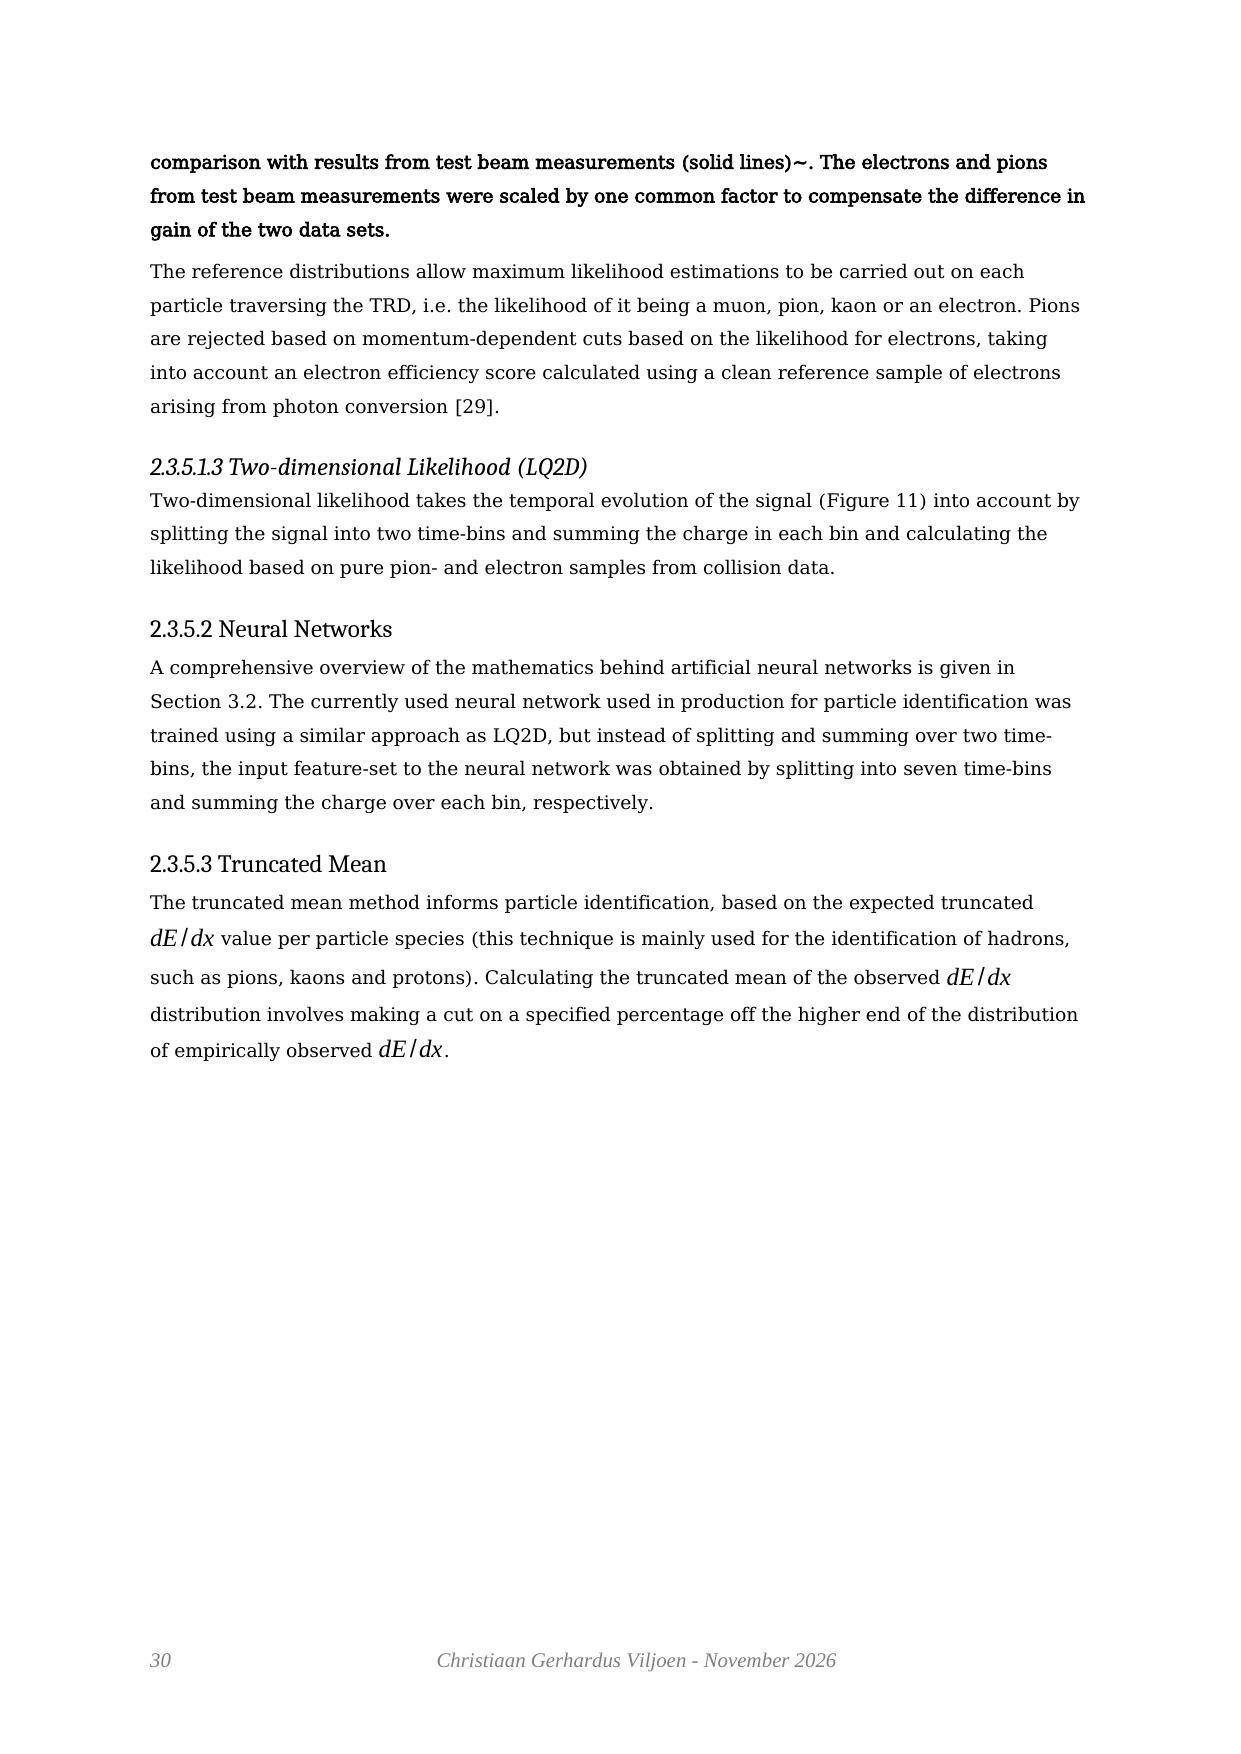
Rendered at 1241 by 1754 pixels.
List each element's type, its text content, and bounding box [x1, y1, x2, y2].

text A comprehensive overview of the mathematics behind artificial neural networks is given in Section 3.2. The currently used neural network used in production for particle identification was trained using a similar approach as LQ2D, but instead of splitting and summing over two time-bins, the input feature-set to the neural network was obtained by splitting into seven time-bins and summing the charge over each bin, respectively. [150, 656, 1090, 813]
subtitle Truncated Mean [150, 849, 1090, 878]
text The reference distributions allow maximum likelihood estimations to be carried out on each particle traversing the TRD, i.e. the likelihood of it being a muon, pion, kaon or an electron. Pions are rejected based on momentum-dependent cuts based on the likelihood for electrons, taking into account an electron efficiency score calculated using a clean reference sample of electrons arising from photon conversion . [150, 259, 1090, 417]
subtitle Two-dimensional Likelihood (LQ2D) [150, 453, 1090, 482]
text Two-dimensional likelihood takes the temporal evolution of the signal (Figure 10) into account by splitting the signal into two time-bins and summing the charge in each bin and calculating the likelihood based on pure pion- and electron samples from collision data. [150, 488, 1090, 578]
subtitle Neural Networks [150, 614, 1090, 643]
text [150, 150, 1090, 240]
text The truncated mean method informs particle identification, based on the expected truncated value per particle species (this technique is mainly used for the identification of hadrons, such as pions, kaons and protons). Calculating the truncated mean of the observed distribution involves making a cut on a specified percentage off the higher end of the distribution of empirically observed . [150, 891, 1090, 1064]
